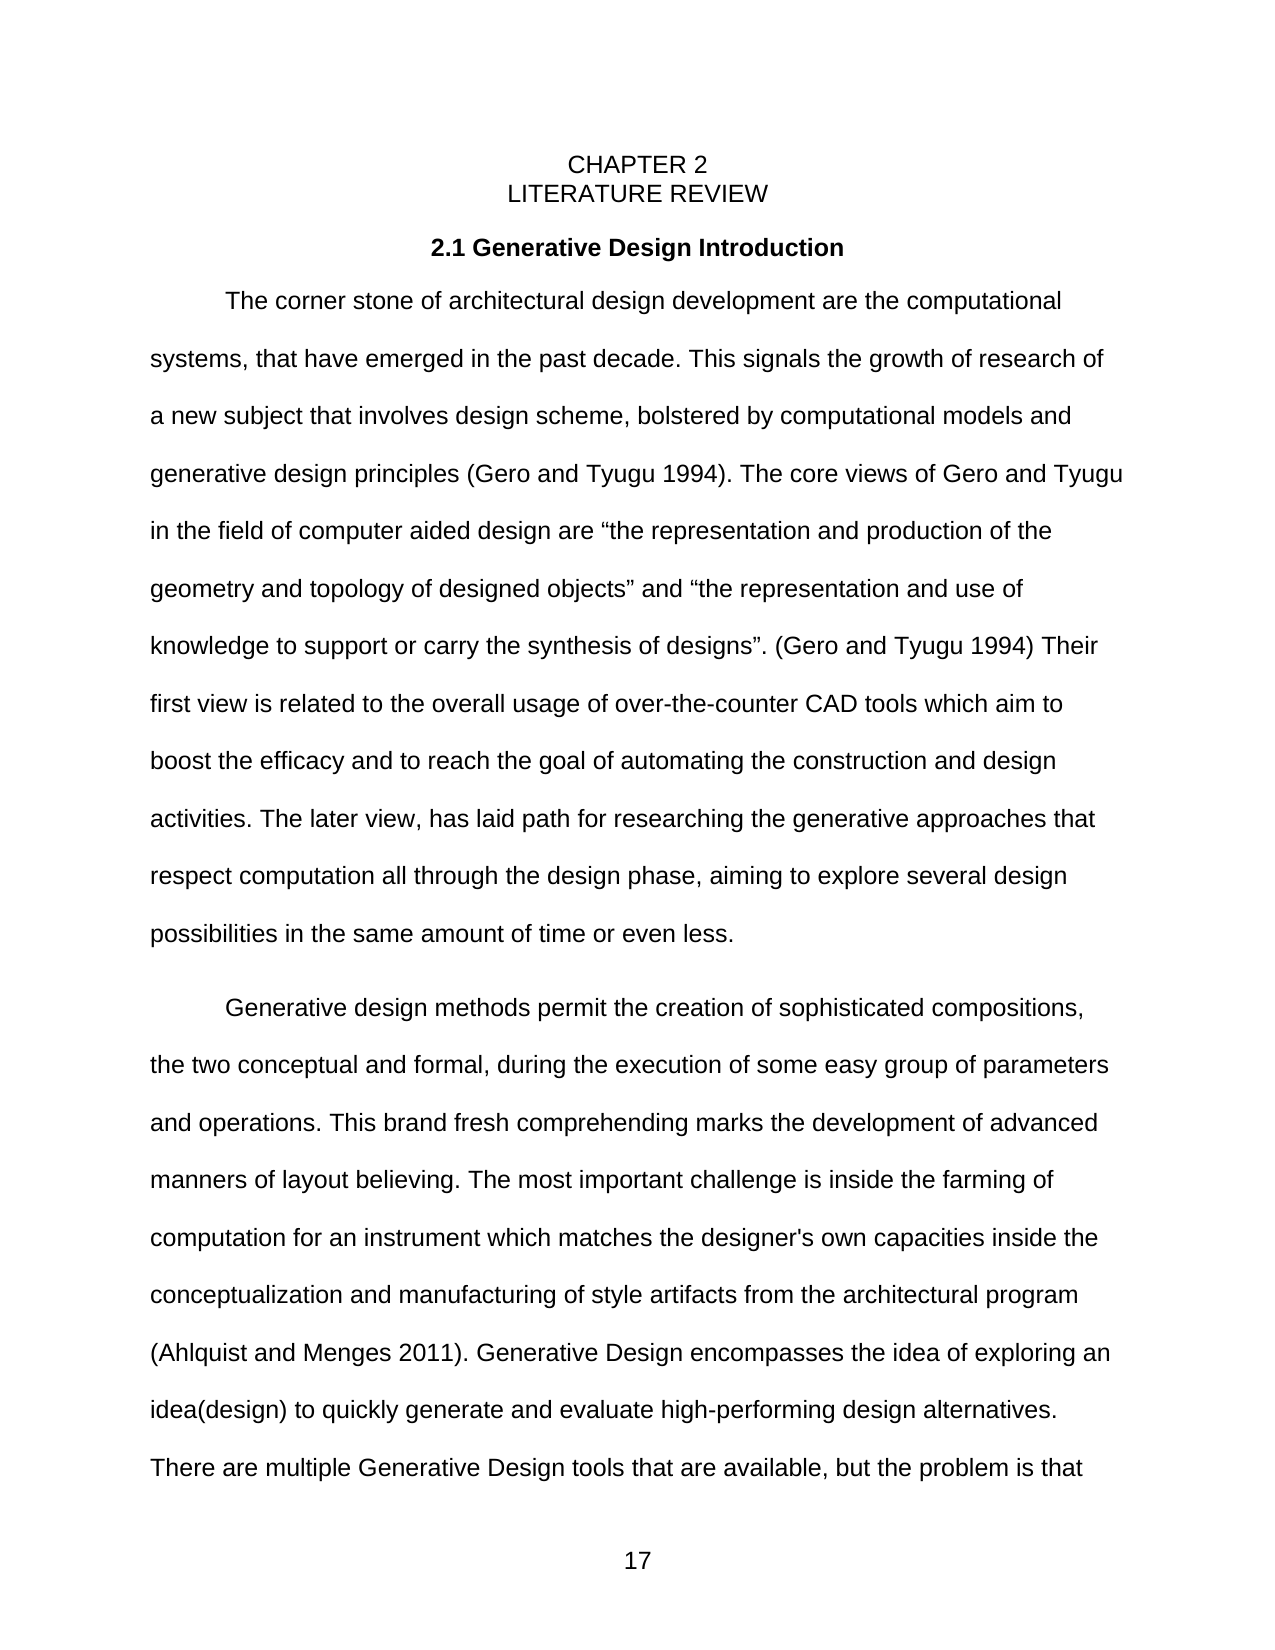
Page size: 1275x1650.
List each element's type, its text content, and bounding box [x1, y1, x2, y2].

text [150, 993, 1125, 1482]
subtitle 2.1 Generative Design Introduction [150, 232, 1125, 261]
text CHAPTER 2 [150, 150, 1125, 179]
title LITERATURE REVIEW [150, 179, 1125, 207]
text The corner stone of architectural design development are the computational systems, that have emerged in the past decade. This signals the growth of research of a new subject that involves design scheme, bolstered by computational models and generative design principles (Gero and Tyugu 1994). The core views of Gero and Tyugu in the field of computer aided design are “the representation and production of the geometry and topology of designed objects” and “the representation and use of knowledge to support or carry the synthesis of designs”. (Gero and Tyugu 1994) Their first view is related to the overall usage of over-the-counter CAD tools which aim to boost the efficacy and to reach the goal of automating the construction and design activities. The later view, has laid path for researching the generative approaches that respect computation all through the design phase, aiming to explore several design possibilities in the same amount of time or even less. [150, 286, 1125, 947]
